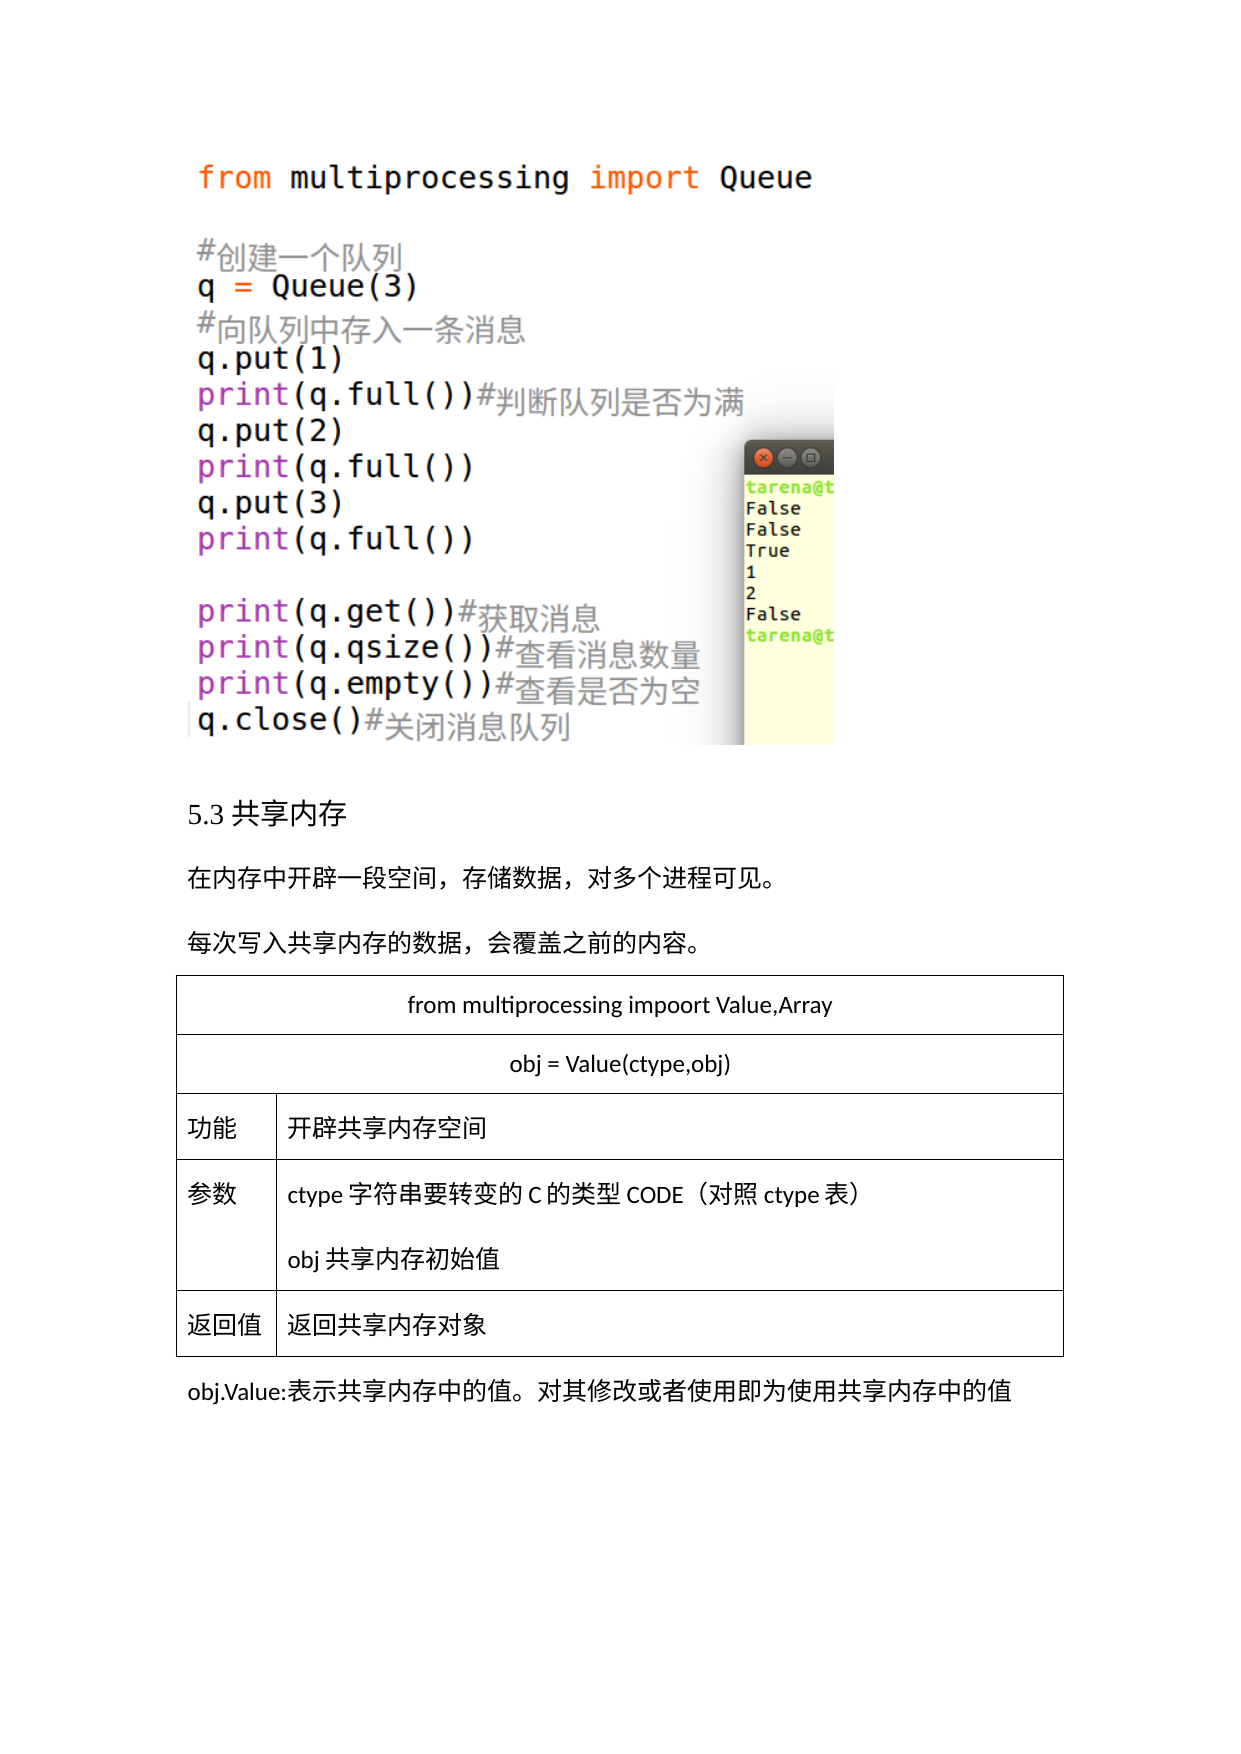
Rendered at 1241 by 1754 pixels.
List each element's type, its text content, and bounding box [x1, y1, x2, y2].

text 每次写入共享内存的数据，会覆盖之前的内容。 [187, 909, 1053, 974]
picture [187, 162, 834, 745]
table_cell 返回共享内存对象 [277, 1291, 1063, 1356]
text 5.3 共享内存 [187, 779, 1053, 844]
table_cell 参数 [177, 1160, 276, 1290]
text 在内存中开辟一段空间，存储数据，对多个进程可见。 [187, 844, 1053, 909]
table_cell 功能 [177, 1094, 276, 1159]
text obj.Value:表示共享内存中的值。对其修改或者使用即为使用共享内存中的值 [187, 1357, 1053, 1422]
table_cell 开辟共享内存空间 [277, 1094, 1063, 1159]
table_cell 返回值 [177, 1291, 276, 1356]
table_header from multiprocessing impoort Value,Array [177, 976, 1063, 1033]
table_cell ctype字符串要转变的C的类型CODE（对照ctype表） obj 共享内存初始值 [277, 1160, 1063, 1290]
table_cell obj = Value(ctype,obj) [177, 1035, 1063, 1093]
